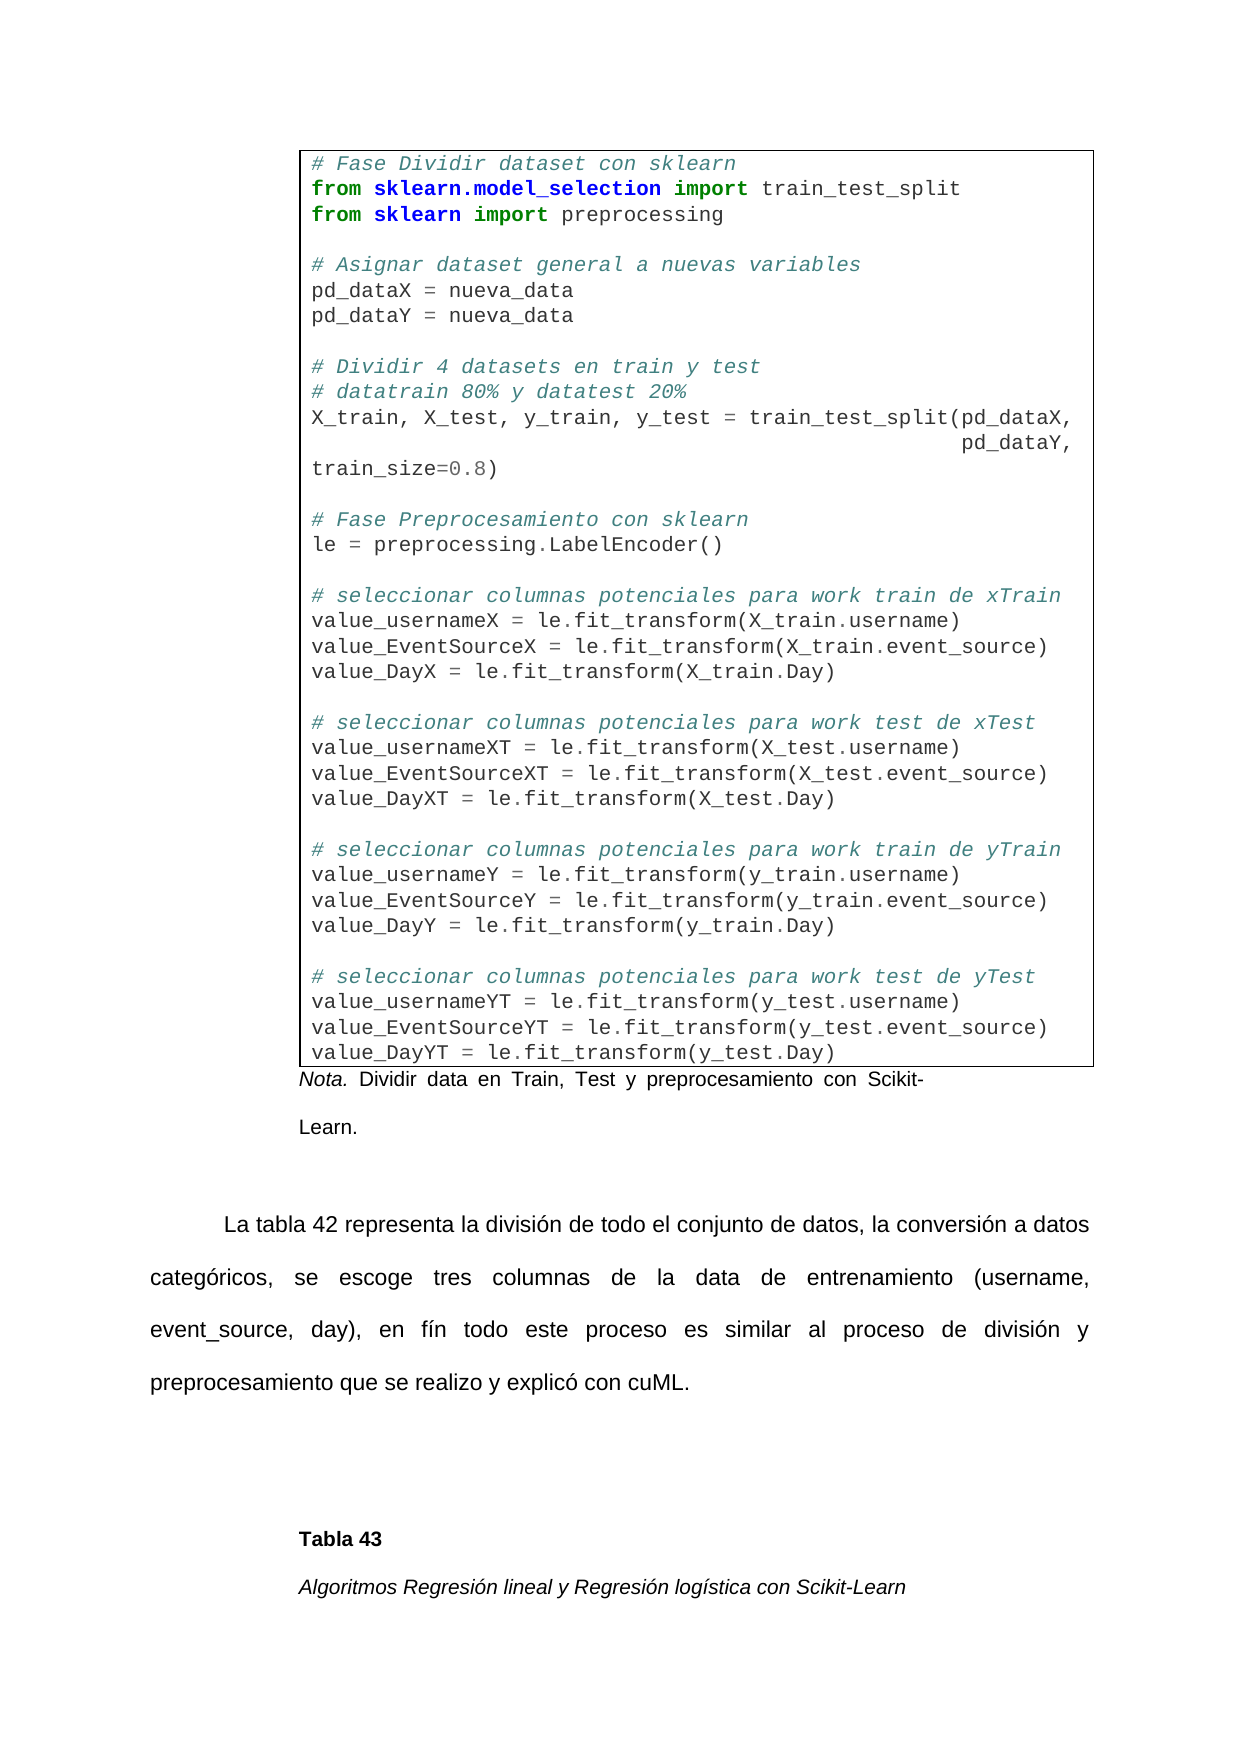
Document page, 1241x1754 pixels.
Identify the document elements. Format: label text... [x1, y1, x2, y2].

list Nota. Dividir data en Train, Test y preprocesamiento con Scikit-Learn. [299, 1067, 925, 1139]
text Algoritmos Regresión lineal y Regresión logística con Scikit-Learn [299, 1575, 1090, 1599]
text La tabla 42 representa la división de todo el conjunto de datos, la conversión a datos categóricos, se escoge tres columnas de la data de entrenamiento (username, event_source, day), en fín todo este proceso es similar al proceso de división y preprocesamiento que se realizo y explicó con cuML. [150, 1211, 1090, 1395]
table_header # Fase Dividir dataset con sklearn from sklearn.model_selection import train_test_split from sklearn import preprocessing # Asignar dataset general a nuevas variables pd_dataX = nueva_data pd_dataY = nueva_data # Dividir 4 datasets en train y test # datatrain 80% y datatest 20% X_train, X_test, y_train, y_test = train_test_split(pd_dataX, pd_dataY, train_size=0.8) # Fase Preprocesamiento con sklearn le = preprocessing.LabelEncoder() # seleccionar columnas potenciales para work train de xTrain value_usernameX = le.fit_transform(X_train.username) value_EventSourceX = le.fit_transform(X_train.event_source) value_DayX = le.fit_transform(X_train.Day) # seleccionar columnas potenciales para work test de xTest value_usernameXT = le.fit_transform(X_test.username) value_EventSourceXT = le.fit_transform(X_test.event_source) value_DayXT = le.fit_transform(X_test.Day) # seleccionar columnas potenciales para work train de yTrain value_usernameY = le.fit_transform(y_train.username) value_EventSourceY = le.fit_transform(y_train.event_source) value_DayY = le.fit_transform(y_train.Day) # seleccionar columnas potenciales para work test de yTest value_usernameYT = le.fit_transform(y_test.username) value_EventSourceYT = le.fit_transform(y_test.event_source) value_DayYT = le.fit_transform(y_test.Day) [301, 151, 1093, 1066]
list Tabla 43 [299, 1527, 925, 1551]
